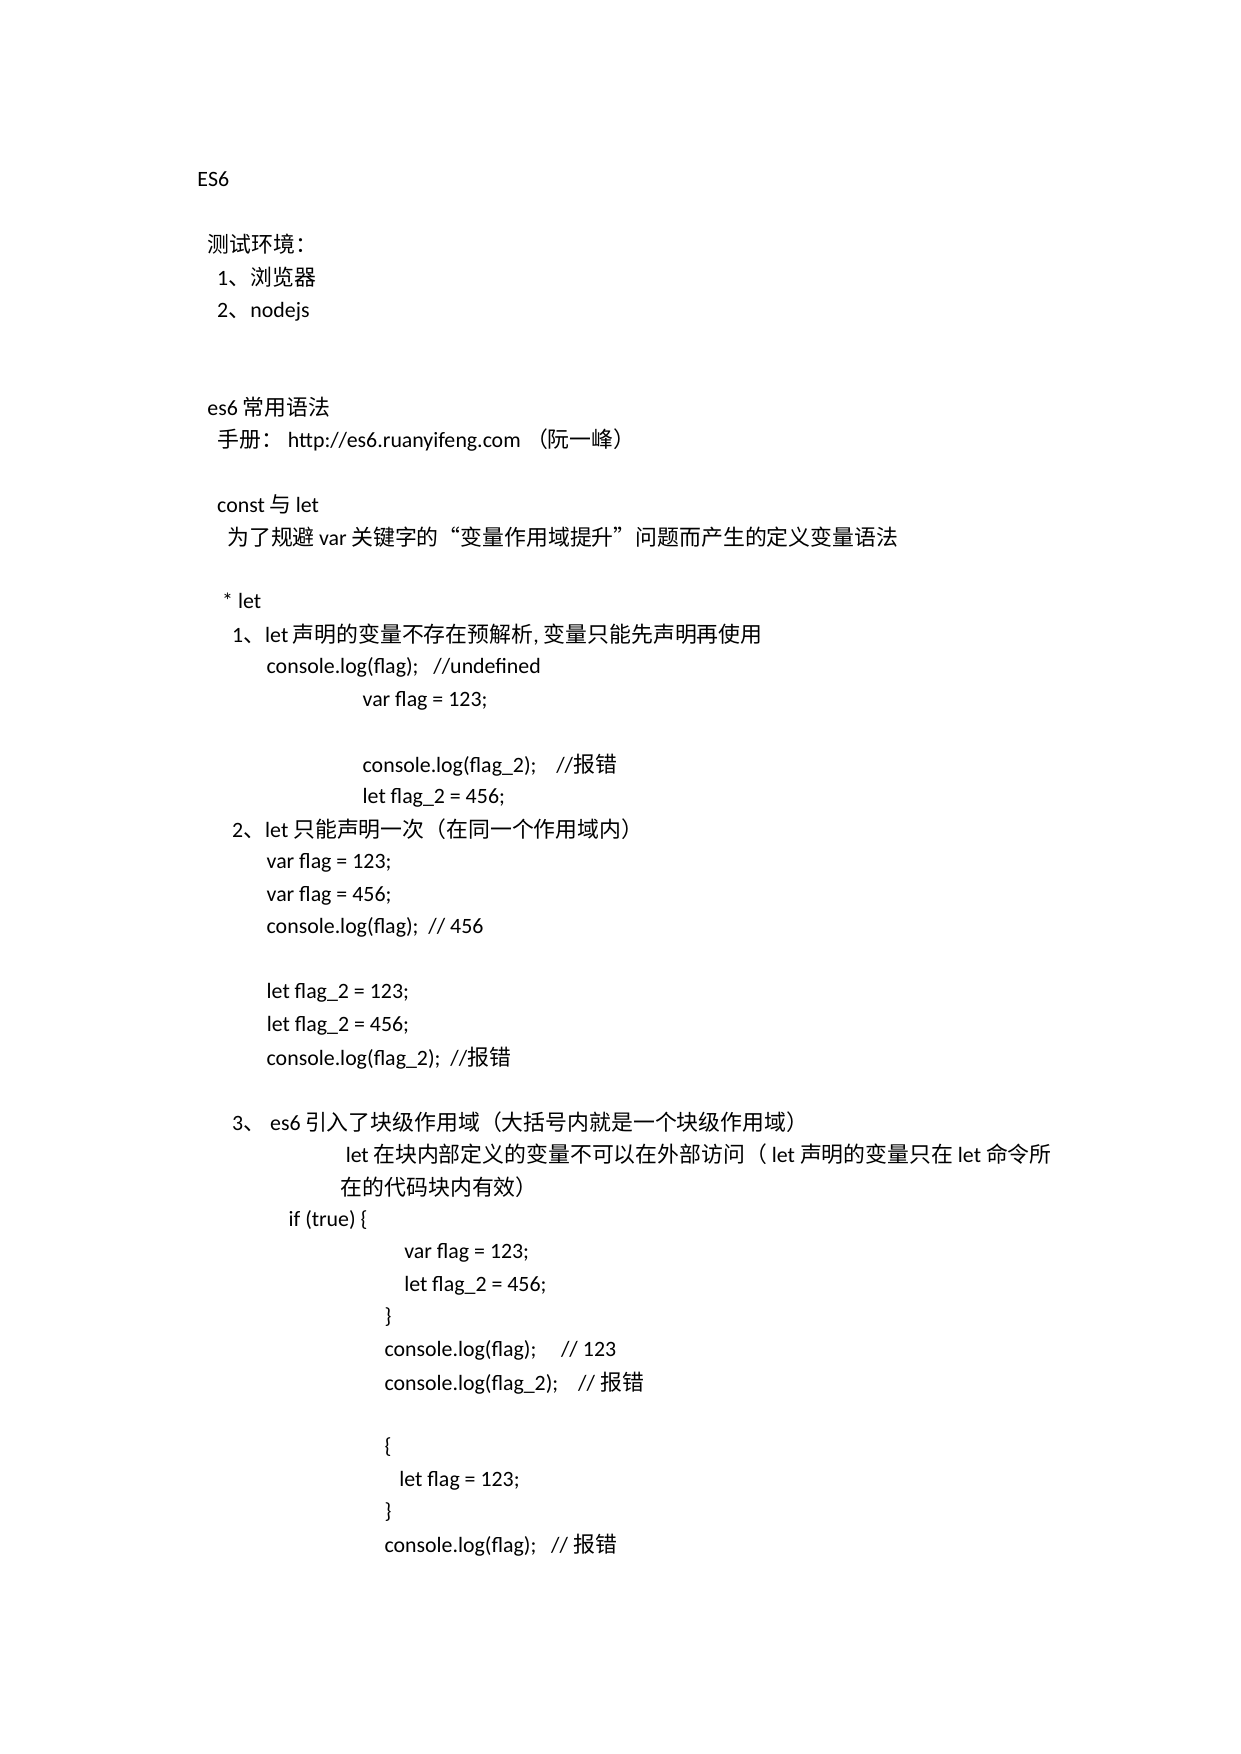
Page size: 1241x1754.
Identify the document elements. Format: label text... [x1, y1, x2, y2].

text let flag_2 = 456; [187, 779, 1053, 812]
text 1、let声明的变量不存在预解析, 变量只能先声明再使用 [187, 617, 1053, 649]
text 为了规避var关键字的“变量作用域提升”问题而产生的定义变量语法 [187, 519, 1053, 552]
text { [384, 1429, 1053, 1462]
text console.log(flag_2); //报错 [187, 1039, 1053, 1072]
text es6常用语法 [187, 389, 1053, 422]
text 手册： http://es6.ruanyifeng.com （阮一峰） [187, 422, 1053, 454]
text } [384, 1299, 1053, 1332]
text console.log(flag_2); // 报错 [384, 1364, 1053, 1397]
text var flag = 123; [187, 844, 1053, 877]
text } [384, 1494, 1053, 1527]
text 3、 es6引入了块级作用域（大括号内就是一个块级作用域） [187, 1104, 1053, 1137]
text let flag_2 = 123; [187, 974, 1053, 1007]
text let flag_2 = 456; [187, 1007, 1053, 1039]
text var flag = 123; [187, 682, 1053, 714]
text console.log(flag); // 123 [384, 1332, 1053, 1364]
text 测试环境： [187, 227, 1053, 259]
text 1、浏览器 [187, 259, 1053, 292]
text console.log(flag); //undefined [187, 649, 1053, 682]
text let在块内部定义的变量不可以在外部访问（ let 声明的变量只在 let 命令所在的代码块内有效） [341, 1137, 1053, 1202]
text var flag = 456; [187, 877, 1053, 909]
text console.log(flag); // 456 [187, 909, 1053, 942]
text let flag = 123; [384, 1462, 1053, 1494]
text 2、nodejs [187, 292, 1053, 324]
text var flag = 123; [384, 1234, 1053, 1267]
text console.log(flag_2); //报错 [187, 747, 1053, 779]
text console.log(flag); // 报错 [384, 1527, 1053, 1559]
text 2、let 只能声明一次（在同一个作用域内） [187, 812, 1053, 844]
text if (true) { [209, 1202, 1053, 1234]
text * let [187, 584, 1053, 617]
text const与let [187, 487, 1053, 519]
text ES6 [187, 162, 1053, 194]
text let flag_2 = 456; [384, 1267, 1053, 1299]
